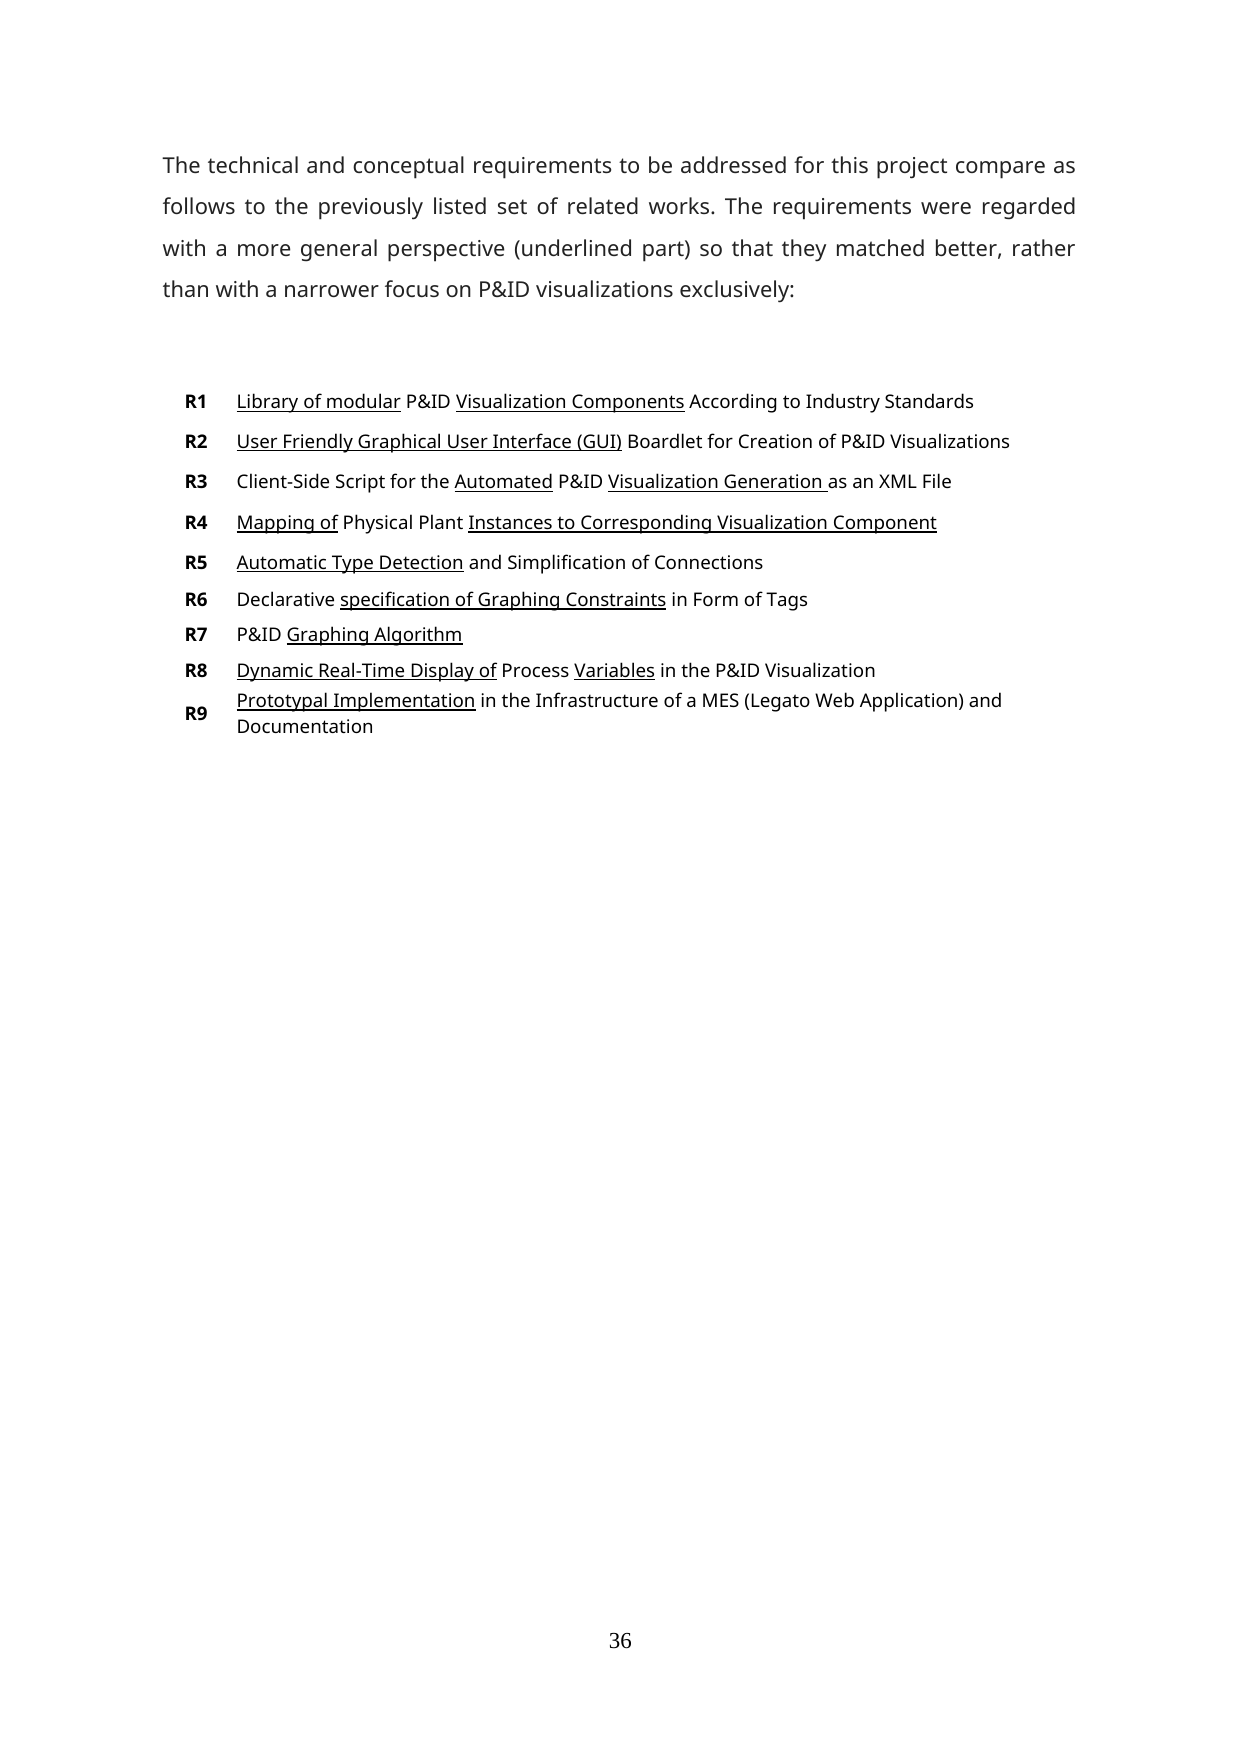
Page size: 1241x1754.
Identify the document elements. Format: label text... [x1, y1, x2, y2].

table_cell R2 [172, 421, 220, 461]
text The technical and conceptual requirements to be addressed for this project compare as follows to the previously listed set of related works. The requirements were regarded with a more general perspective (underlined part) so that they matched better, rather than with a narrower focus on P&ID visualizations exclusively: [162, 245, 1077, 304]
table_cell Automatic Type Detection and Simplification of Connections [220, 542, 1112, 582]
table_cell R8 [172, 652, 220, 687]
text The technical and conceptual requirements to be addressed for this project compare as follows to the previously listed set of related works. The requirements were regarded with a more general perspective (underlined part) so that they matched better, rather than with a narrower focus on P&ID visualizations exclusively: [162, 159, 1077, 203]
table_cell Declarative specification of Graphing Constraints in Form of Tags [220, 582, 1112, 617]
text The technical and conceptual requirements to be addressed for this project compare as follows to the previously listed set of related works. The requirements were regarded with a more general perspective (underlined part) so that they matched better, rather than with a narrower focus on P&ID visualizations exclusively: [162, 204, 1077, 244]
table_cell User Friendly Graphical User Interface (GUI) Boardlet for Creation of P&ID Visualizations [220, 421, 1112, 461]
table_cell Prototypal Implementation in the Infrastructure of a MES (Legato Web Application) and Documentation [220, 688, 1112, 738]
table_cell Dynamic Real-Time Display of Process Variables in the P&ID Visualization [220, 652, 1112, 687]
table_cell R3 [172, 461, 220, 502]
table_cell R4 [172, 503, 220, 542]
table_cell P&ID Graphing Algorithm [220, 617, 1112, 652]
table_cell R7 [172, 617, 220, 652]
table_cell R5 [172, 542, 220, 582]
table_header R1 [172, 382, 220, 421]
table_cell Mapping of Physical Plant Instances to Corresponding Visualization Component [220, 503, 1112, 542]
table_cell Client-Side Script for the Automated P&ID Visualization Generation as an XML File [220, 461, 1112, 502]
table_cell R9 [172, 688, 220, 738]
table_header Library of modular P&ID Visualization Components According to Industry Standards [220, 382, 1112, 421]
table_cell R6 [172, 582, 220, 617]
